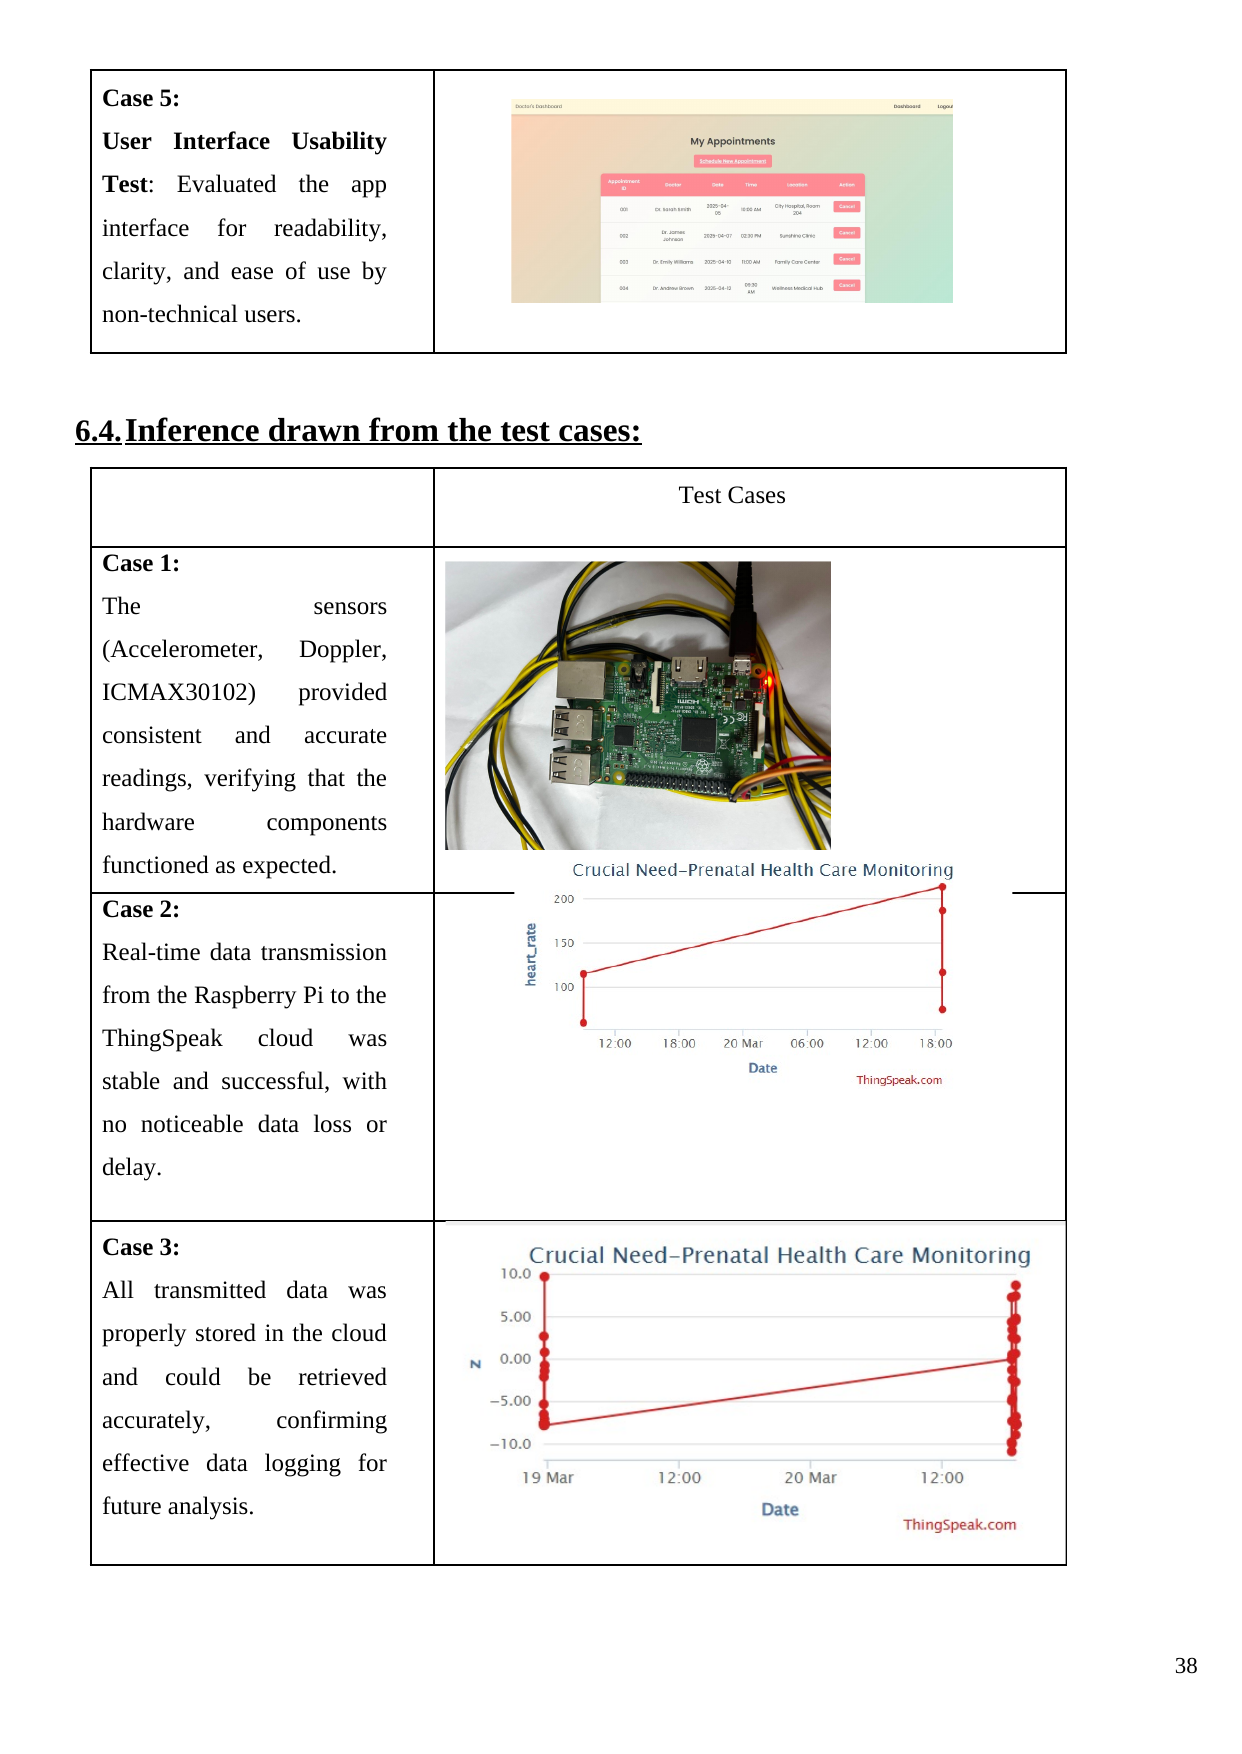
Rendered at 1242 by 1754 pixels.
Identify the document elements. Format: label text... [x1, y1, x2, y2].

table_header [92, 469, 433, 546]
table_cell Case 5: User Interface Usability Test: Evaluated the app interface for readability, clarity, and ease of use by non-technical users. [92, 71, 433, 352]
picture [511, 99, 953, 303]
table_cell [435, 1222, 445, 1563]
picture [514, 857, 1013, 1089]
table_cell Case 1: The sensors (Accelerometer, Doppler, ICMAX30102) provided consistent and accurate readings, verifying that the hardware components functioned as expected. [92, 548, 433, 892]
table_cell [435, 548, 1065, 892]
table_cell Case 3: All transmitted data was properly stored in the cloud and could be retrieved accurately, confirming effective data logging for future analysis. [92, 1222, 433, 1563]
table_cell [435, 71, 1065, 352]
list Inference drawn from the test cases: [75, 410, 1161, 448]
table_cell [435, 894, 1065, 1220]
table_header Test Cases [435, 469, 1065, 546]
picture [445, 1221, 1066, 1564]
picture [446, 562, 830, 850]
table_cell Case 2: Real-time data transmission from the Raspberry Pi to the ThingSpeak cloud was stable and successful, with no noticeable data loss or delay. [92, 894, 433, 1220]
